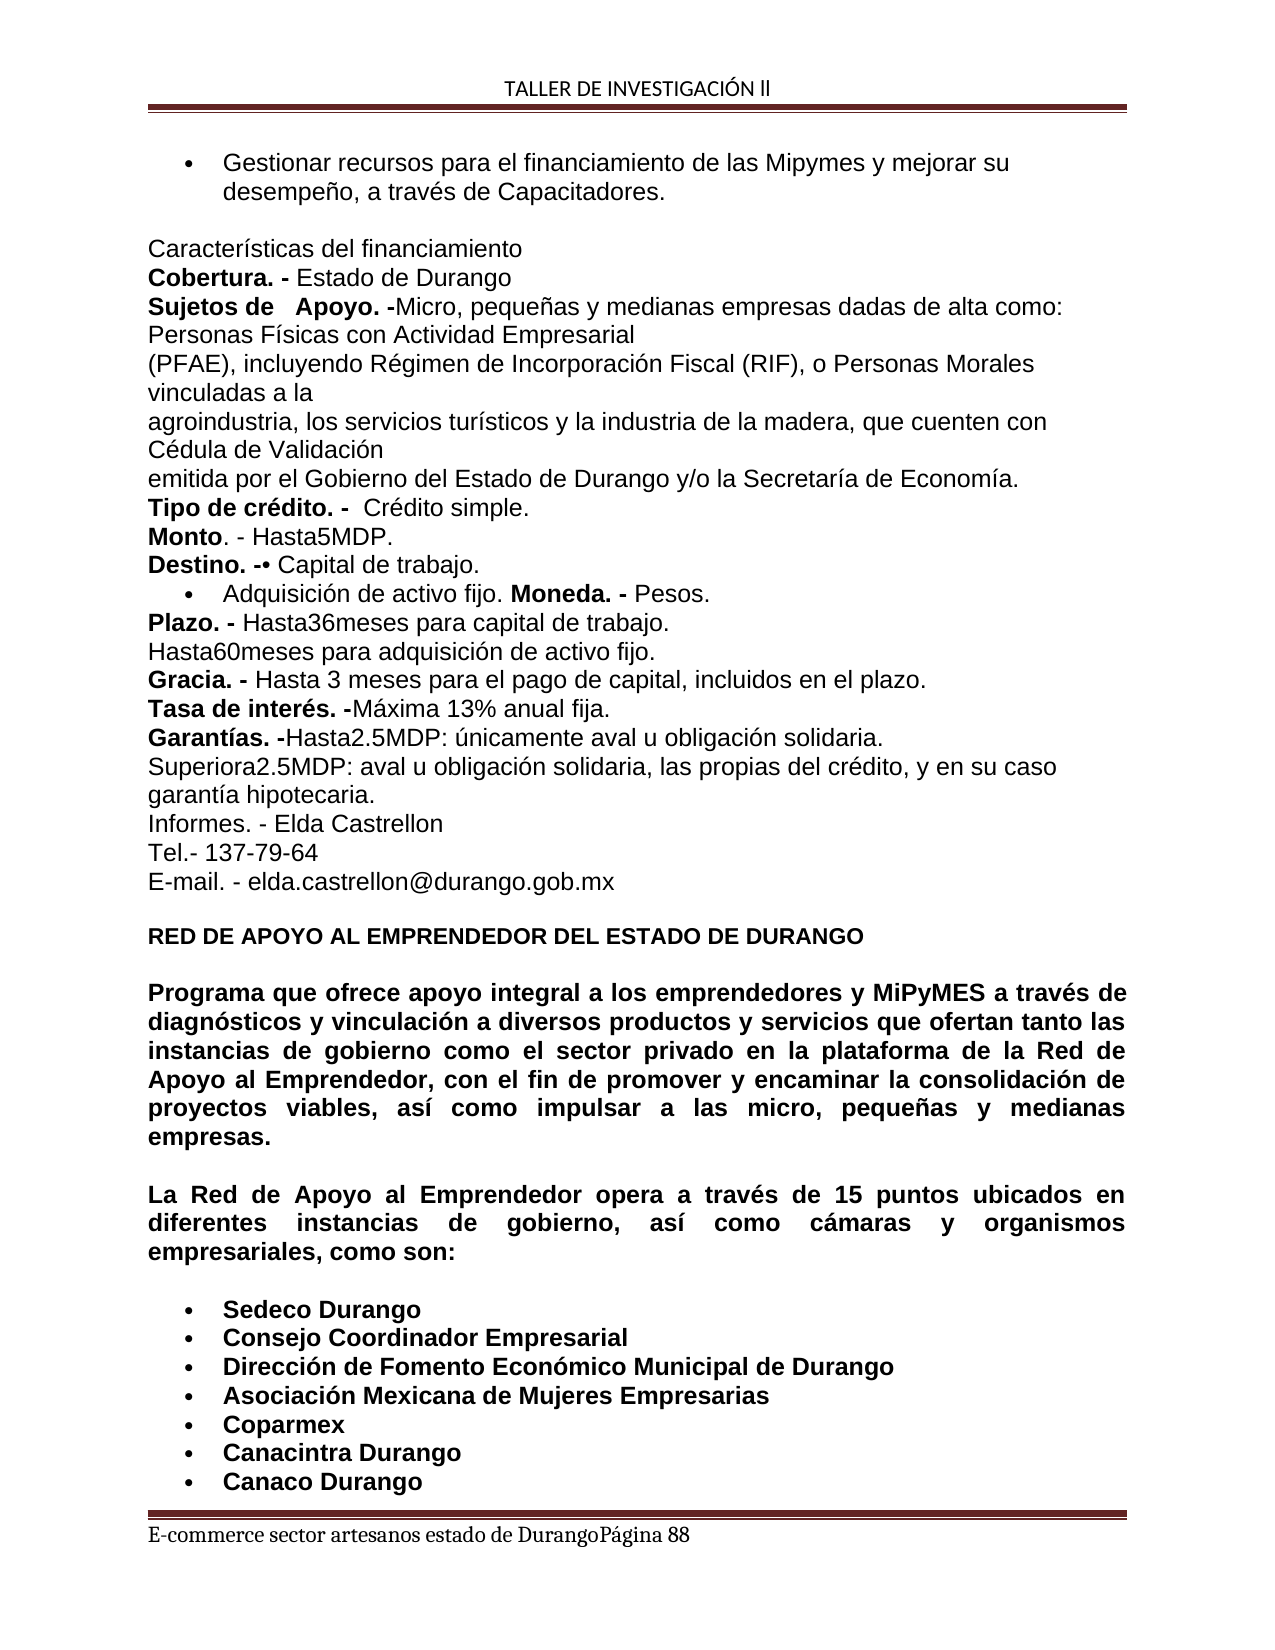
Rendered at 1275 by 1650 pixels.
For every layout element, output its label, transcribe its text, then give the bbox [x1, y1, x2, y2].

text agroindustria, los servicios turísticos y la industria de la madera, que cuenten con Cédula de Validación [148, 406, 1127, 464]
text (PFAE), incluyendo Régimen de Incorporación Fiscal (RIF), o Personas Morales vinculadas a la [148, 349, 1127, 406]
text Cobertura. - Estado de Durango [148, 263, 1127, 291]
text Superiora2.5MDP: aval u obligación solidaria, las propias del crédito, y en su caso garantía hipotecaria. [148, 751, 1127, 809]
text Monto. - Hasta5MDP. [148, 521, 1127, 550]
text Características del financiamiento [148, 234, 1127, 263]
list Canaco Durango [185, 1467, 1127, 1496]
list Adquisición de activo fijo. Moneda. - Pesos. [185, 579, 1127, 608]
text Programa que ofrece apoyo integral a los emprendedores y MiPyMES a través de diagnósticos y vinculación a diversos productos y servicios que ofertan tanto las instancias de gobierno como el sector privado en la plataforma de la Red de Apoyo al Emprendedor, con el fin de promover y encaminar la consolidación de proyectos viables, así como impulsar a las micro, pequeñas y medianas empresas. [148, 978, 1127, 1151]
text Garantías. -Hasta2.5MDP: únicamente aval u obligación solidaria. [148, 723, 1127, 751]
text Hasta60meses para adquisición de activo fijo. [148, 636, 1127, 665]
list Dirección de Fomento Económico Municipal de Durango [185, 1352, 1127, 1381]
list Gestionar recursos para el financiamiento de las Mipymes y mejorar su desempeño, a través de Capacitadores. [185, 148, 1127, 205]
list Canacintra Durango [185, 1438, 1127, 1467]
list Asociación Mexicana de Mujeres Empresarias [185, 1381, 1127, 1409]
text Sujetos de Apoyo. -Micro, pequeñas y medianas empresas dadas de alta como: Personas Físicas con Actividad Empresarial [148, 291, 1127, 349]
list Coparmex [185, 1409, 1127, 1438]
text Plazo. - Hasta36meses para capital de trabajo. [148, 608, 1127, 636]
text E-mail. - elda.castrellon@durango.gob.mx [148, 866, 1127, 895]
list Consejo Coordinador Empresarial [185, 1323, 1127, 1352]
text RED DE APOYO AL EMPRENDEDOR DEL ESTADO DE DURANGO [148, 923, 1127, 949]
text Tasa de interés. -Máxima 13% anual fija. [148, 694, 1127, 723]
text Destino. -• Capital de trabajo. [148, 550, 1127, 579]
list Sedeco Durango [185, 1294, 1127, 1323]
text La Red de Apoyo al Emprendedor opera a través de 15 puntos ubicados en diferentes instancias de gobierno, así como cámaras y organismos empresariales, como son: [148, 1179, 1127, 1266]
text Informes. - Elda Castrellon [148, 809, 1127, 838]
text emitida por el Gobierno del Estado de Durango y/o la Secretaría de Economía. [148, 464, 1127, 493]
text Tipo de crédito. - Crédito simple. [148, 493, 1127, 521]
text Tel.- 137-79-64 [148, 838, 1127, 866]
text Gracia. - Hasta 3 meses para el pago de capital, incluidos en el plazo. [148, 665, 1127, 694]
